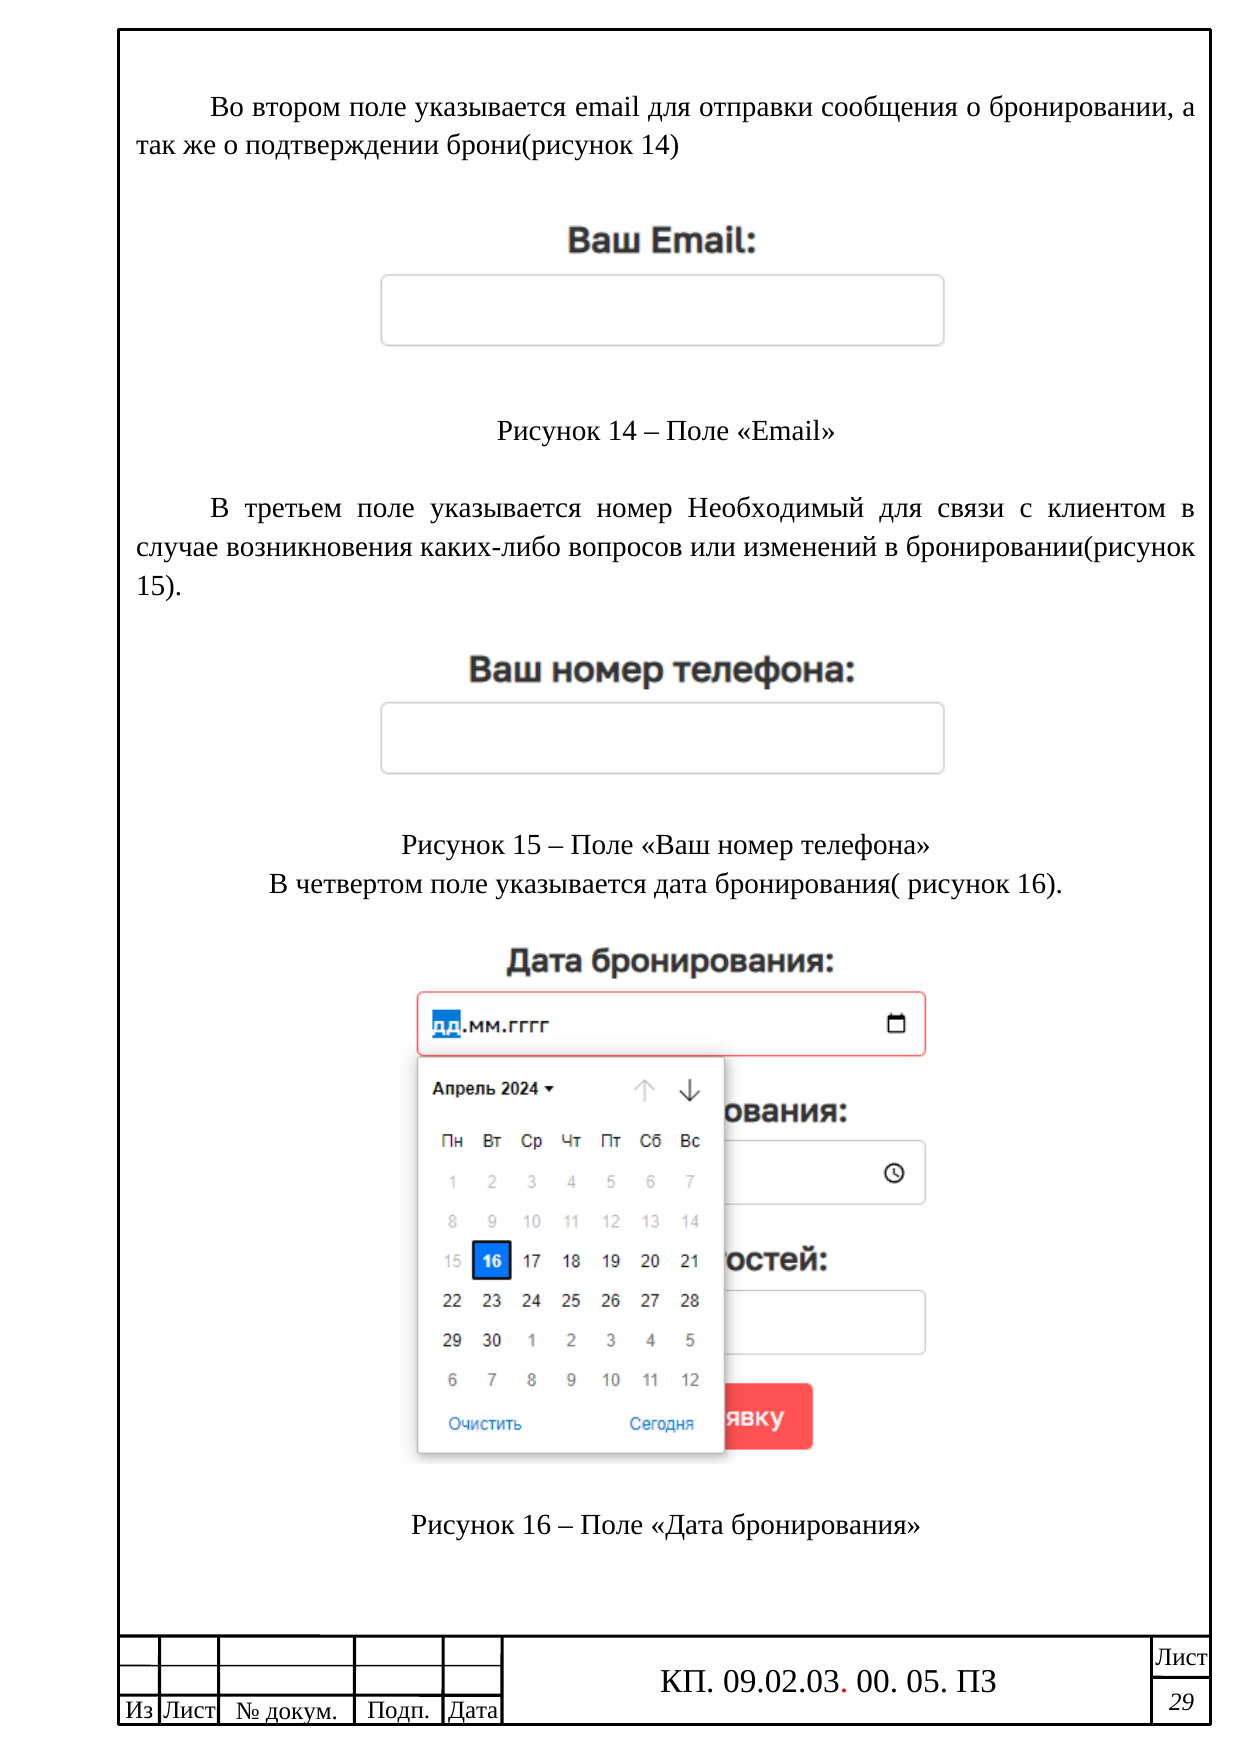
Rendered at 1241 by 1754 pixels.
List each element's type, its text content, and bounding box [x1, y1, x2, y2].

text Рисунок 14 – Поле «Email» [136, 413, 1196, 447]
picture [393, 942, 939, 1464]
picture [376, 644, 955, 784]
text В третьем поле указывается номер Необходимый для связи с клиентом в случае возникновения каких-либо вопросов или изменений в бронировании(рисунок 15). [136, 491, 1196, 601]
picture [373, 204, 959, 370]
text Рисунок 16 – Поле «Дата бронирования» [136, 1507, 1196, 1540]
text Рисунок 15 – Поле «Ваш номер телефона» [136, 827, 1196, 861]
text Во втором поле указывается email для отправки сообщения о бронировании, а так же о подтверждении брони(рисунок 14) [136, 89, 1196, 161]
